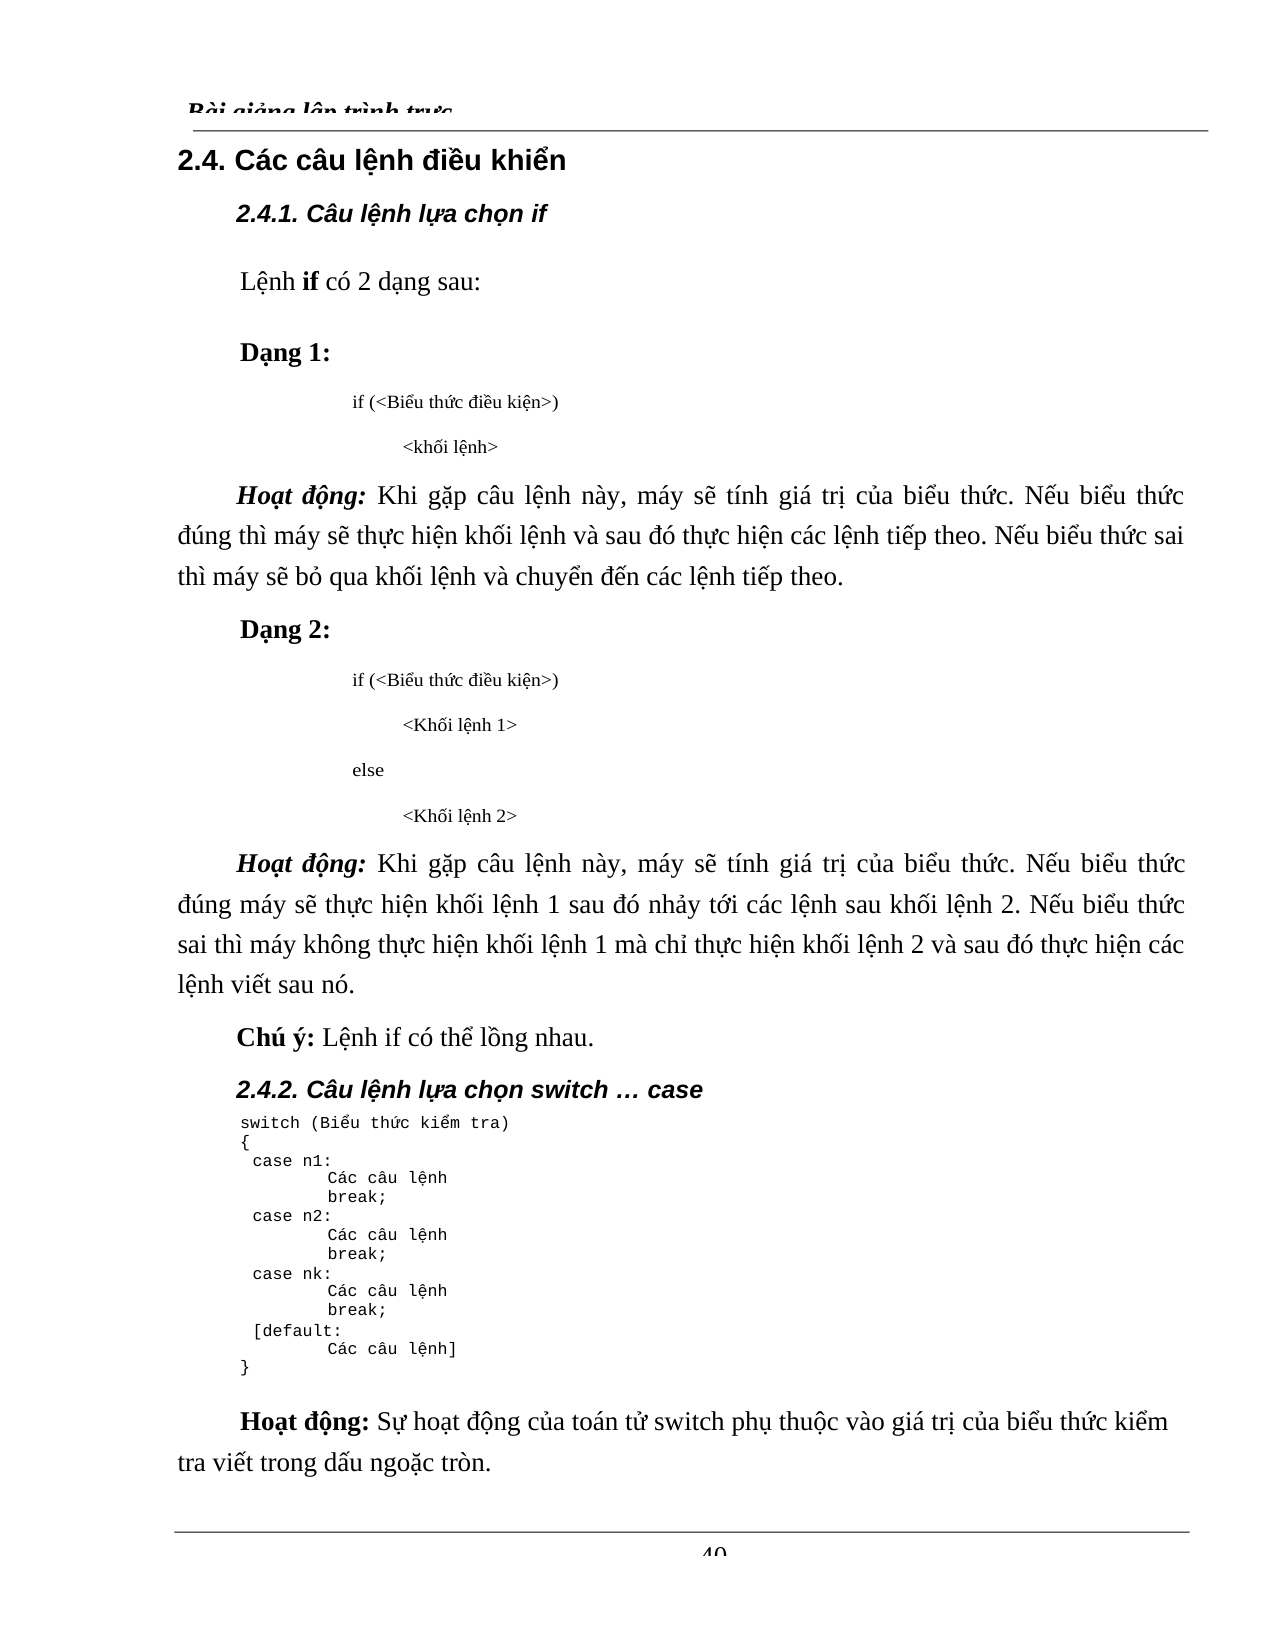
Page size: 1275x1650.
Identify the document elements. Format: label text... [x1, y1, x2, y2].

text { [240, 1132, 1239, 1151]
text Các câu lệnh break; [327, 1226, 449, 1264]
text case n1: [252, 1151, 1239, 1170]
subtitle Các câu lệnh điều khiển [177, 143, 1239, 177]
text <Khối lệnh 2> [402, 805, 1239, 827]
text if (<Biểu thức điều kiện>) [352, 668, 1239, 690]
text <Khối lệnh 1> [402, 714, 1239, 736]
text <khối lệnh> [402, 436, 1239, 458]
text Các câu lệnh break; [327, 1283, 449, 1321]
text case nk: [252, 1264, 1239, 1283]
text Chú ý: Lệnh if có thể lồng nhau. [236, 1021, 1239, 1053]
text [default: [252, 1321, 1239, 1340]
text case n2: [252, 1207, 1239, 1226]
list Câu lệnh lựa chọn if [236, 199, 1239, 228]
text Hoạt động: Khi gặp câu lệnh này, máy sẽ tính giá trị của biểu thức. Nếu biểu thức đúng máy sẽ thực hiện khối lệnh 1 sau đó nhảy tới các lệnh sau khối lệnh 2. Nếu biểu thức sai thì máy không thực hiện khối lệnh 1 mà chỉ thực hiện khối lệnh 2 và sau đó thực hiện các lệnh viết sau nó. [177, 847, 1187, 1000]
list Câu lệnh lựa chọn switch … case [236, 1075, 1239, 1104]
text Lệnh if có 2 dạng sau: [240, 265, 1239, 296]
text } [240, 1359, 1239, 1378]
text if (<Biểu thức điều kiện>) [352, 391, 1239, 413]
text Các câu lệnh break; [327, 1170, 449, 1207]
subtitle Dạng 2: [240, 613, 1239, 644]
text Hoạt động: Khi gặp câu lệnh này, máy sẽ tính giá trị của biểu thức. Nếu biểu thức đúng thì máy sẽ thực hiện khối lệnh và sau đó thực hiện các lệnh tiếp theo. Nếu biểu thức sai thì máy sẽ bỏ qua khối lệnh và chuyển đến các lệnh tiếp theo. [177, 479, 1186, 591]
text Hoạt động: Sự hoạt động của toán tử switch phụ thuộc vào giá trị của biểu thức kiểm tra viết trong dấu ngoặc tròn. [177, 1406, 1182, 1477]
text switch (Biểu thức kiểm tra) [240, 1113, 1239, 1132]
subtitle Dạng 1: [240, 336, 1239, 367]
text Các câu lệnh] [327, 1340, 1239, 1359]
text else [352, 759, 1239, 781]
